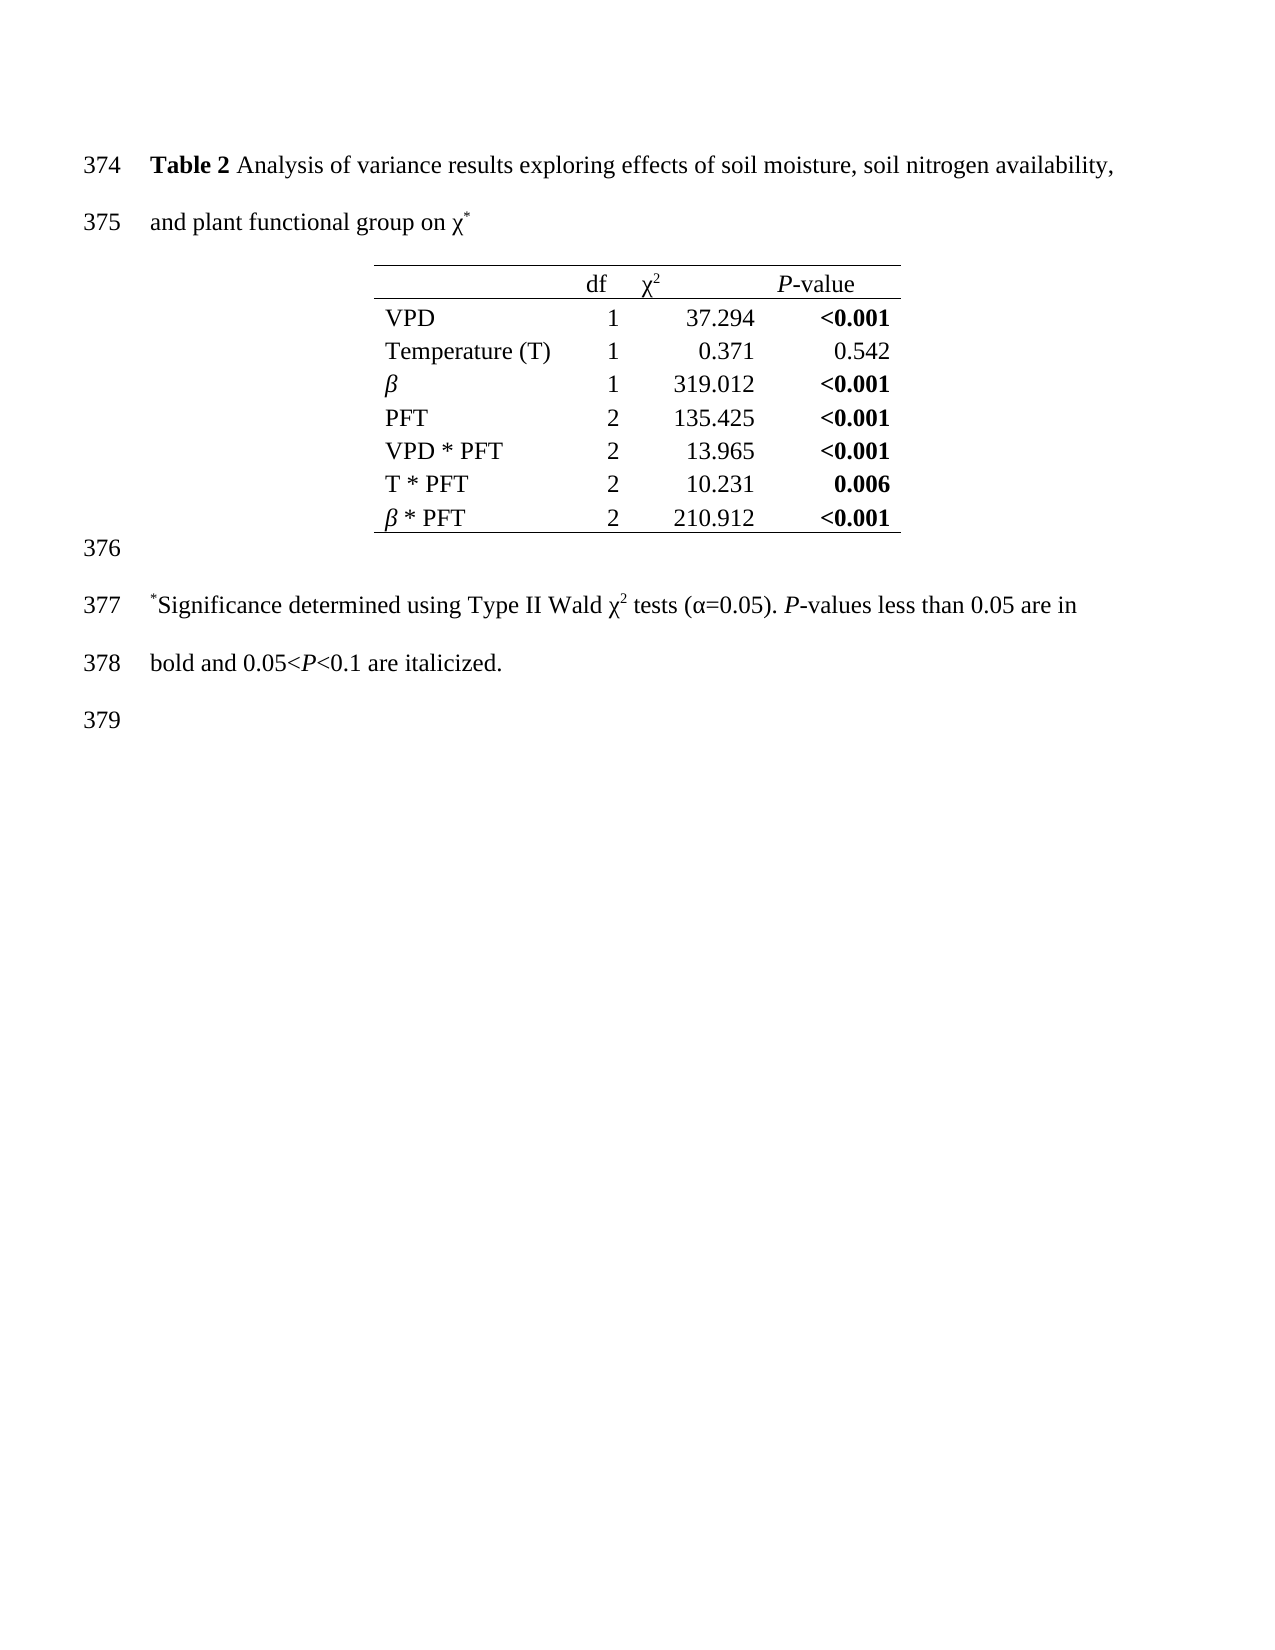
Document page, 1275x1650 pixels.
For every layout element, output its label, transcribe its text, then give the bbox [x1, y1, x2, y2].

table_cell 0.006 [766, 465, 901, 498]
table_cell VPD * PFT [374, 432, 574, 465]
table_cell 135.425 [630, 398, 766, 432]
table_cell 2 [575, 465, 630, 498]
table_cell Temperature (T) [374, 332, 574, 365]
table_cell β * PFT [374, 498, 574, 532]
table_cell 210.912 [630, 498, 766, 532]
table_header P-value [766, 266, 901, 298]
table_cell T * PFT [374, 465, 574, 498]
text *Significance determined using Type II Wald χ2 tests (α=0.05). P-values less than 0.05 are in bold and 0.05<P<0.1 are italicized. [150, 590, 1125, 676]
table_cell 2 [575, 432, 630, 465]
table_cell 0.371 [630, 332, 766, 365]
table_cell PFT [374, 398, 574, 432]
table_cell <0.001 [766, 398, 901, 432]
table_cell 13.965 [630, 432, 766, 465]
table_header df [575, 266, 630, 298]
table_cell VPD [374, 299, 574, 332]
table_cell <0.001 [766, 498, 901, 532]
table_cell 1 [575, 365, 630, 398]
table_cell 2 [575, 398, 630, 432]
table_cell <0.001 [766, 365, 901, 398]
table_cell <0.001 [766, 299, 901, 332]
table_cell 1 [575, 332, 630, 365]
table_cell β [374, 365, 574, 398]
table_cell 10.231 [630, 465, 766, 498]
table_cell 2 [575, 498, 630, 532]
table_header χ2 [630, 266, 766, 298]
table_cell 0.542 [766, 332, 901, 365]
text Table 2 Analysis of variance results exploring effects of soil moisture, soil nitrogen availability, and plant functional group on χ* [150, 150, 1125, 236]
table_cell 37.294 [630, 299, 766, 332]
table_cell 319.012 [630, 365, 766, 398]
table_header [374, 266, 574, 298]
table_cell <0.001 [766, 432, 901, 465]
table_cell 1 [575, 299, 630, 332]
